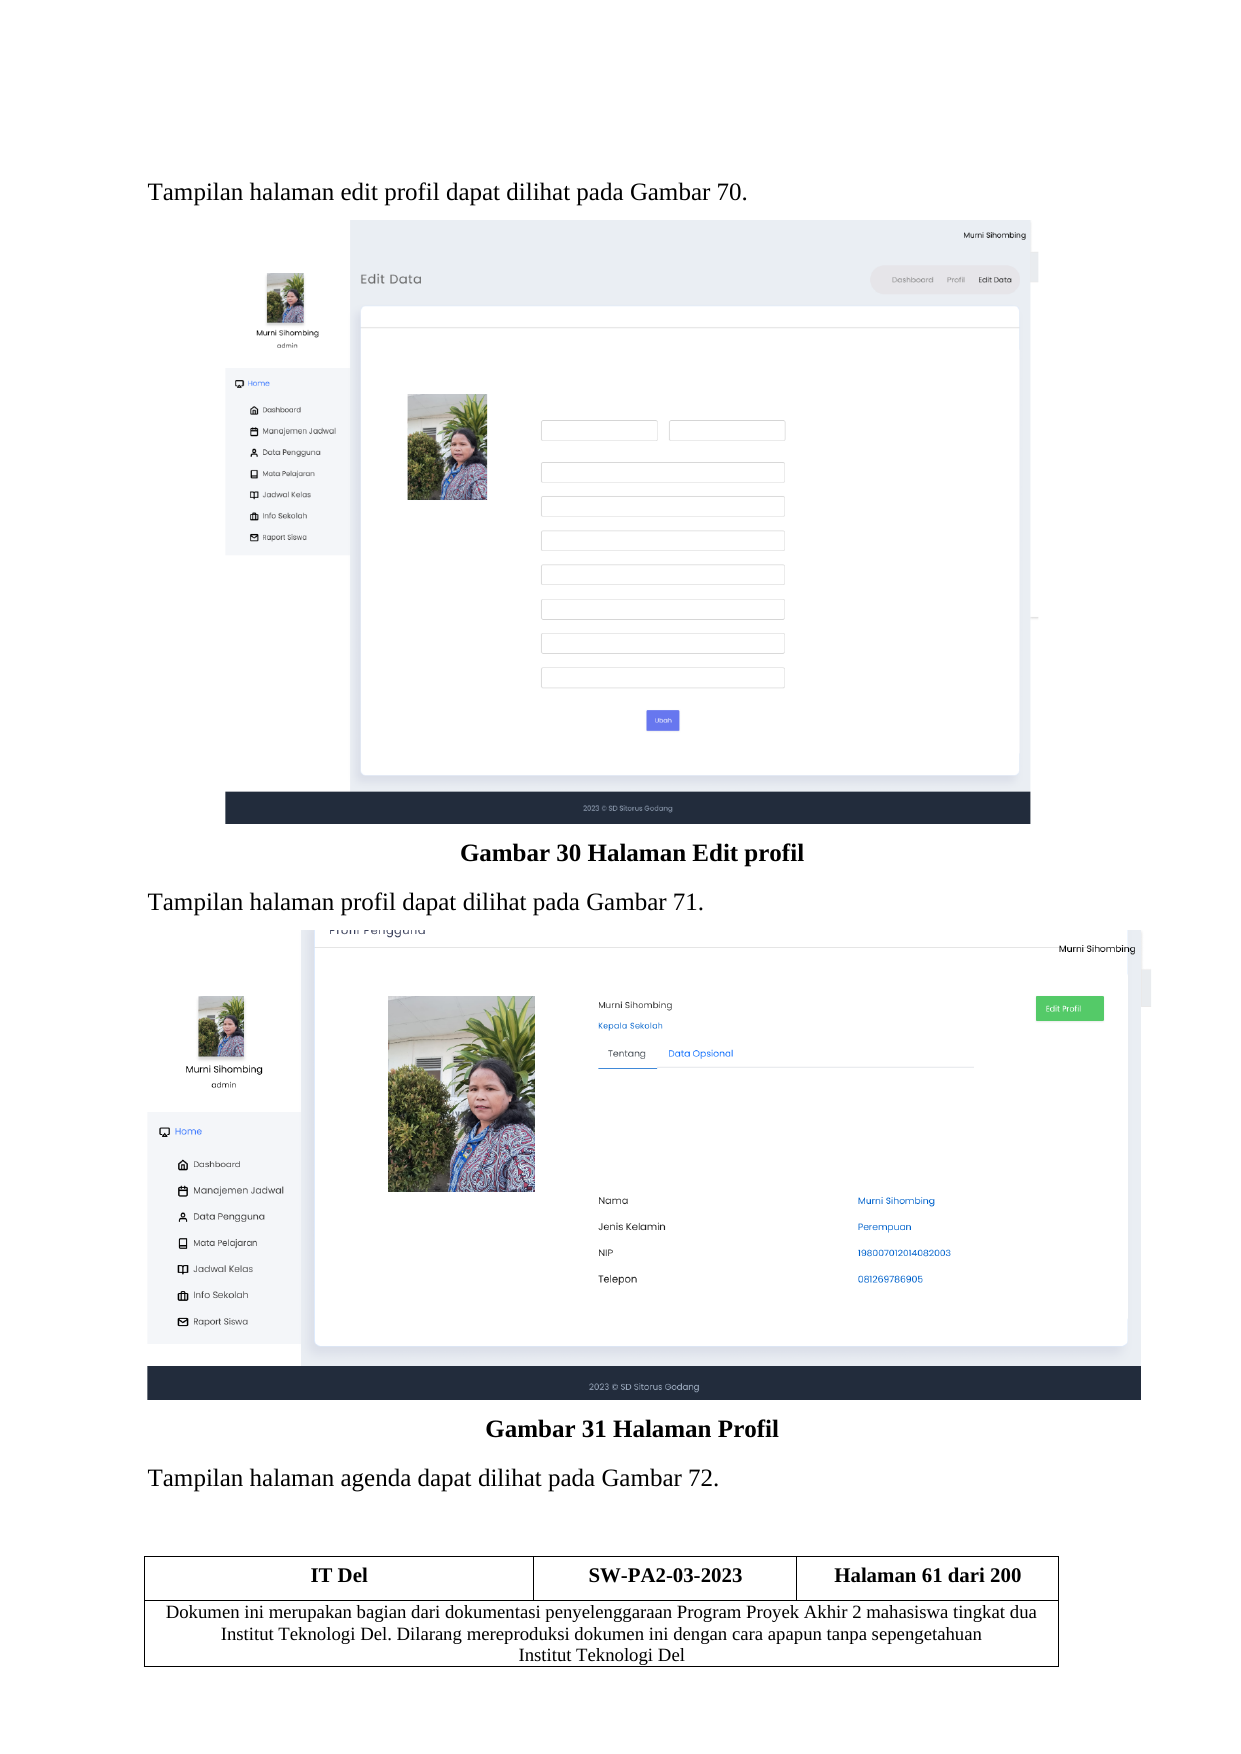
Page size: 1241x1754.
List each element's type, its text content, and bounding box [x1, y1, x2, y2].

picture [225, 220, 1039, 824]
text Tampilan halaman profil dapat dilihat pada Gambar 71. [147, 887, 1116, 916]
picture [147, 930, 1152, 1400]
text Tampilan halaman edit profil dapat dilihat pada Gambar 70. [147, 177, 1116, 206]
text Tampilan halaman agenda dapat dilihat pada Gambar 72. [147, 1463, 1116, 1492]
